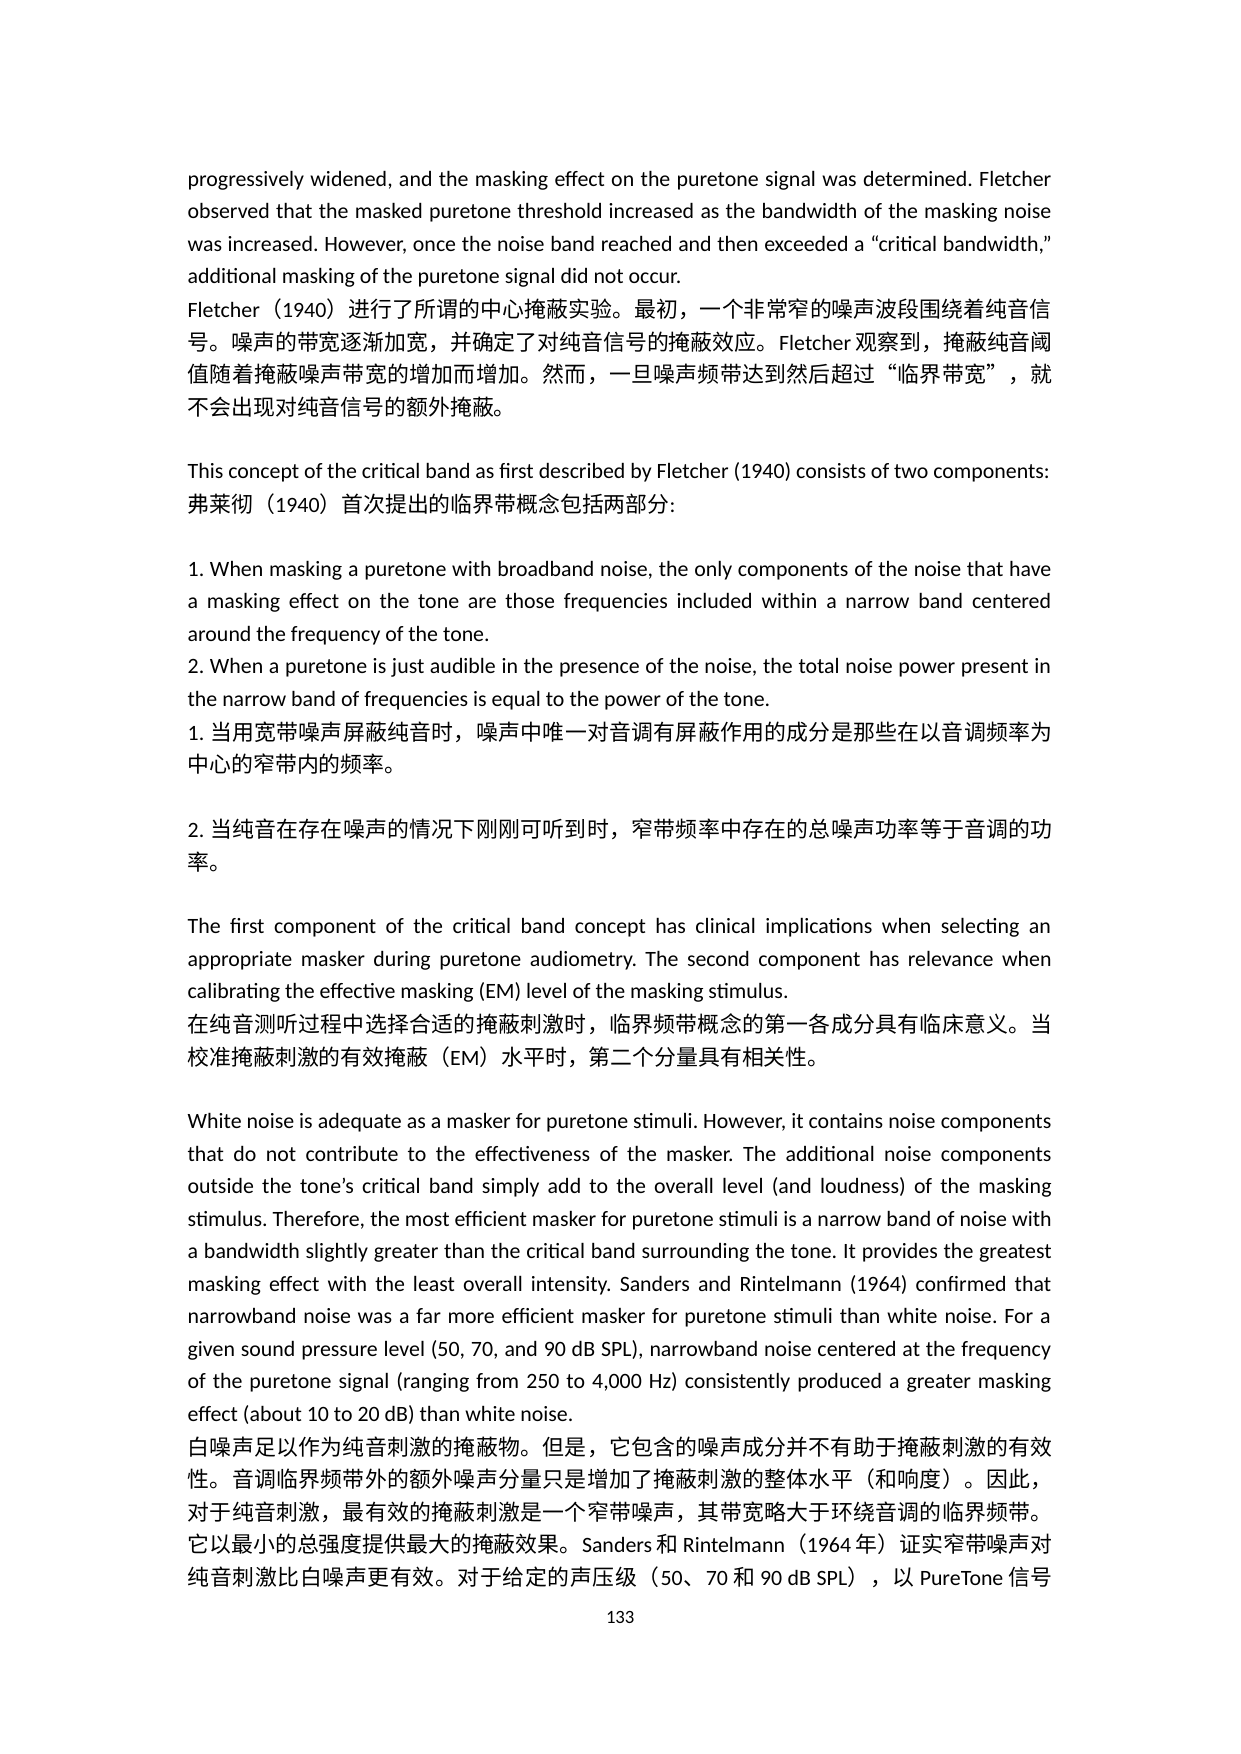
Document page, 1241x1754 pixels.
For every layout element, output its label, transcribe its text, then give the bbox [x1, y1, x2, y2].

text 1. When masking a puretone with broadband noise, the only components of the noise that have a masking effect on the tone are those frequencies included within a narrow band centered around the frequency of the tone. [187, 552, 1053, 649]
text White noise is adequate as a masker for puretone stimuli. However, it contains noise components that do not contribute to the effectiveness of the masker. The additional noise components outside the tone’s critical band simply add to the overall level (and loudness) of the masking stimulus. Therefore, the most efﬁcient masker for puretone stimuli is a narrow band of noise with a bandwidth slightly greater than the critical band surrounding the tone. It provides the greatest masking effect with the least overall intensity. Sanders and Rintelmann (1964) conﬁrmed that narrowband noise was a far more efﬁcient masker for puretone stimuli than white noise. For a given sound pressure level (50, 70, and 90 dB SPL), narrowband noise centered at the frequency of the puretone signal (ranging from 250 to 4,000 Hz) consistently produced a greater masking effect (about 10 to 20 dB) than white noise. [187, 1104, 1053, 1429]
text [187, 1429, 1053, 1592]
text 在纯音测听过程中选择合适的掩蔽刺激时，临界频带概念的第一各成分具有临床意义。当校准掩蔽刺激的有效掩蔽（EM）水平时，第二个分量具有相关性。 [187, 1007, 1053, 1072]
text 弗莱彻（1940）首次提出的临界带概念包括两部分: [187, 487, 1053, 519]
text 1. 当用宽带噪声屏蔽纯音时，噪声中唯一对音调有屏蔽作用的成分是那些在以音调频率为中心的窄带内的频率。 [187, 714, 1053, 779]
text This concept of the critical band as ﬁrst described by Fletcher (1940) consists of two components: [187, 454, 1053, 487]
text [187, 162, 1053, 292]
text Fletcher（1940）进行了所谓的中心掩蔽实验。最初，一个非常窄的噪声波段围绕着纯音信号。噪声的带宽逐渐加宽，并确定了对纯音信号的掩蔽效应。Fletcher观察到，掩蔽纯音阈值随着掩蔽噪声带宽的增加而增加。然而，一旦噪声频带达到然后超过“临界带宽”，就不会出现对纯音信号的额外掩蔽。 [187, 292, 1053, 422]
text 2. 当纯音在存在噪声的情况下刚刚可听到时，窄带频率中存在的总噪声功率等于音调的功率。 [187, 812, 1053, 877]
text 2. When a puretone is just audible in the presence of the noise, the total noise power present in the narrow band of frequencies is equal to the power of the tone. [187, 649, 1053, 714]
text The ﬁrst component of the critical band concept has clinical implications when selecting an appropriate masker during puretone audiometry. The second component has relevance when calibrating the effective masking (EM) level of the masking stimulus. [187, 909, 1053, 1007]
